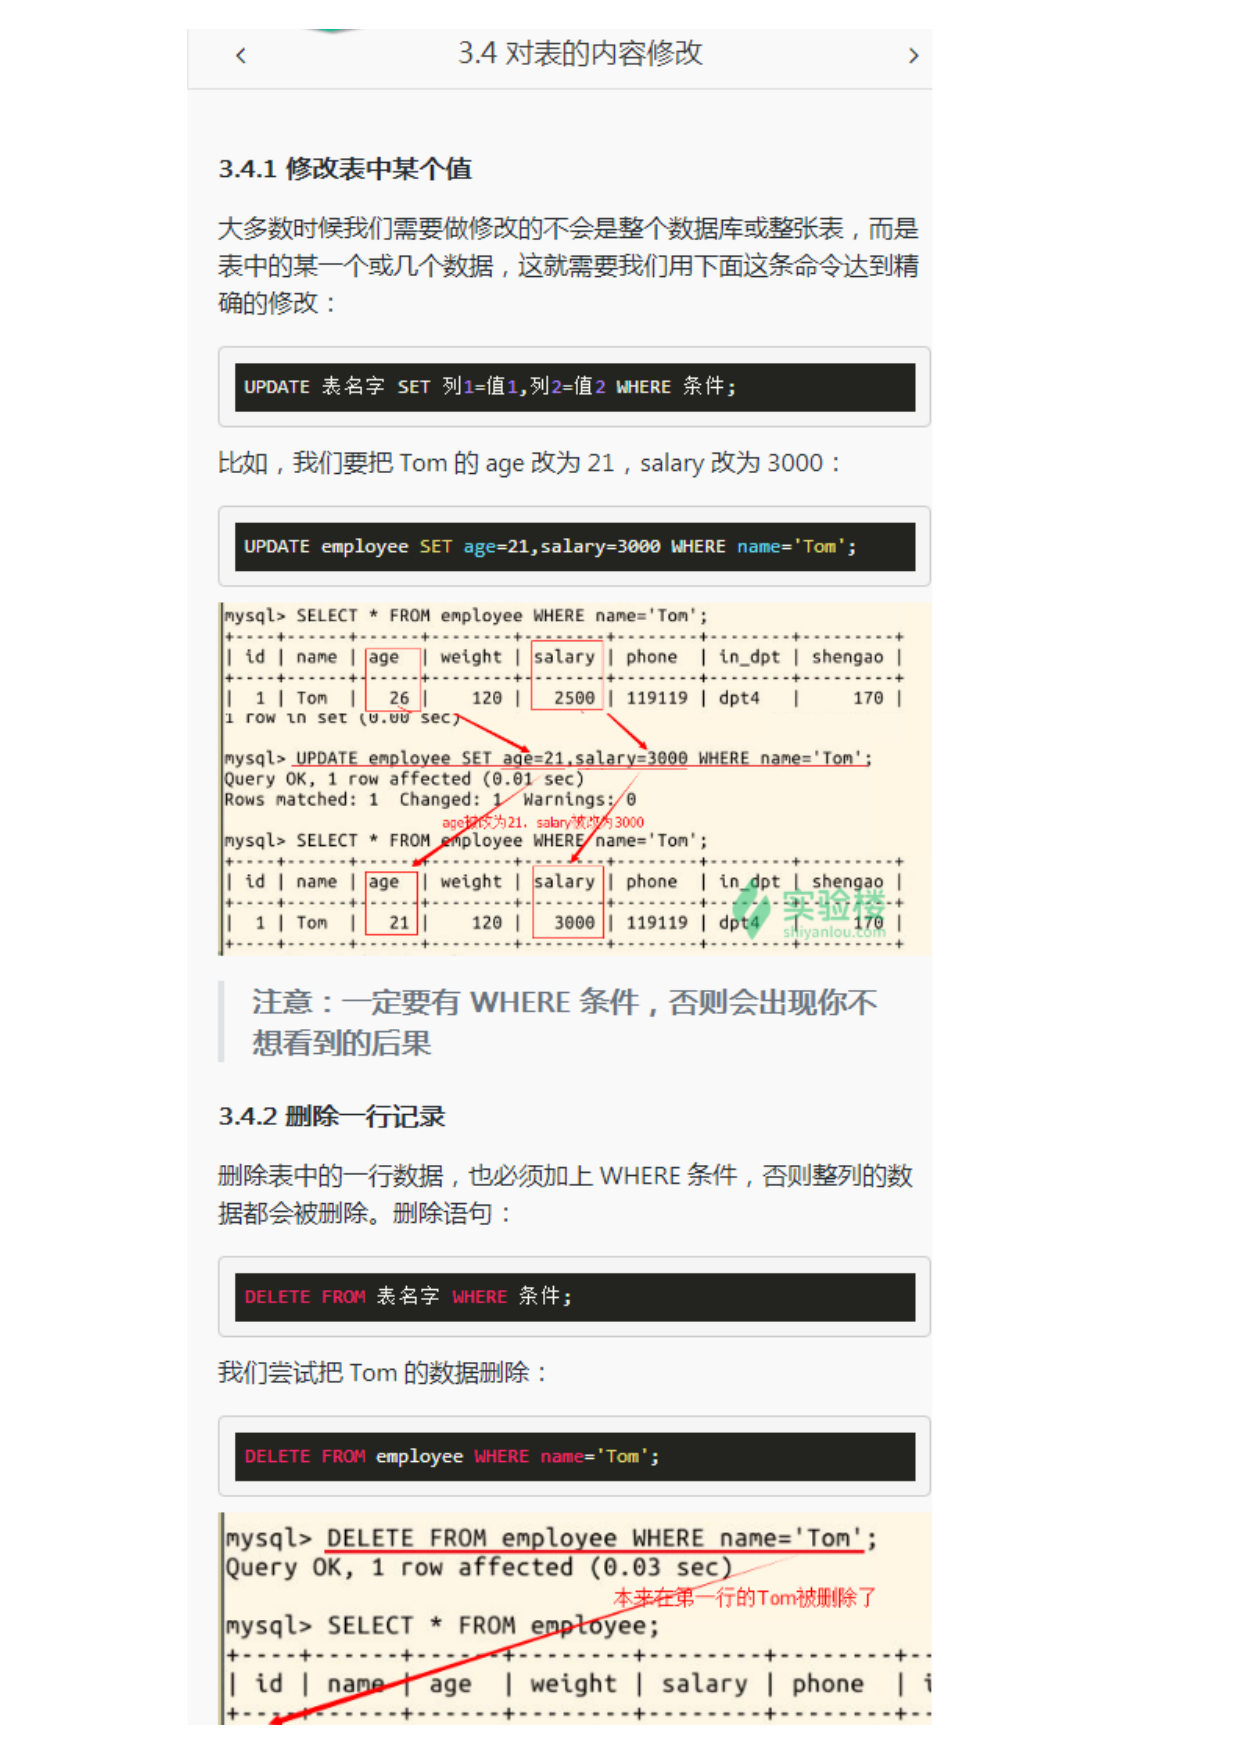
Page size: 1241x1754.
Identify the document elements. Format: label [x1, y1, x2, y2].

picture [187, 29, 933, 1725]
